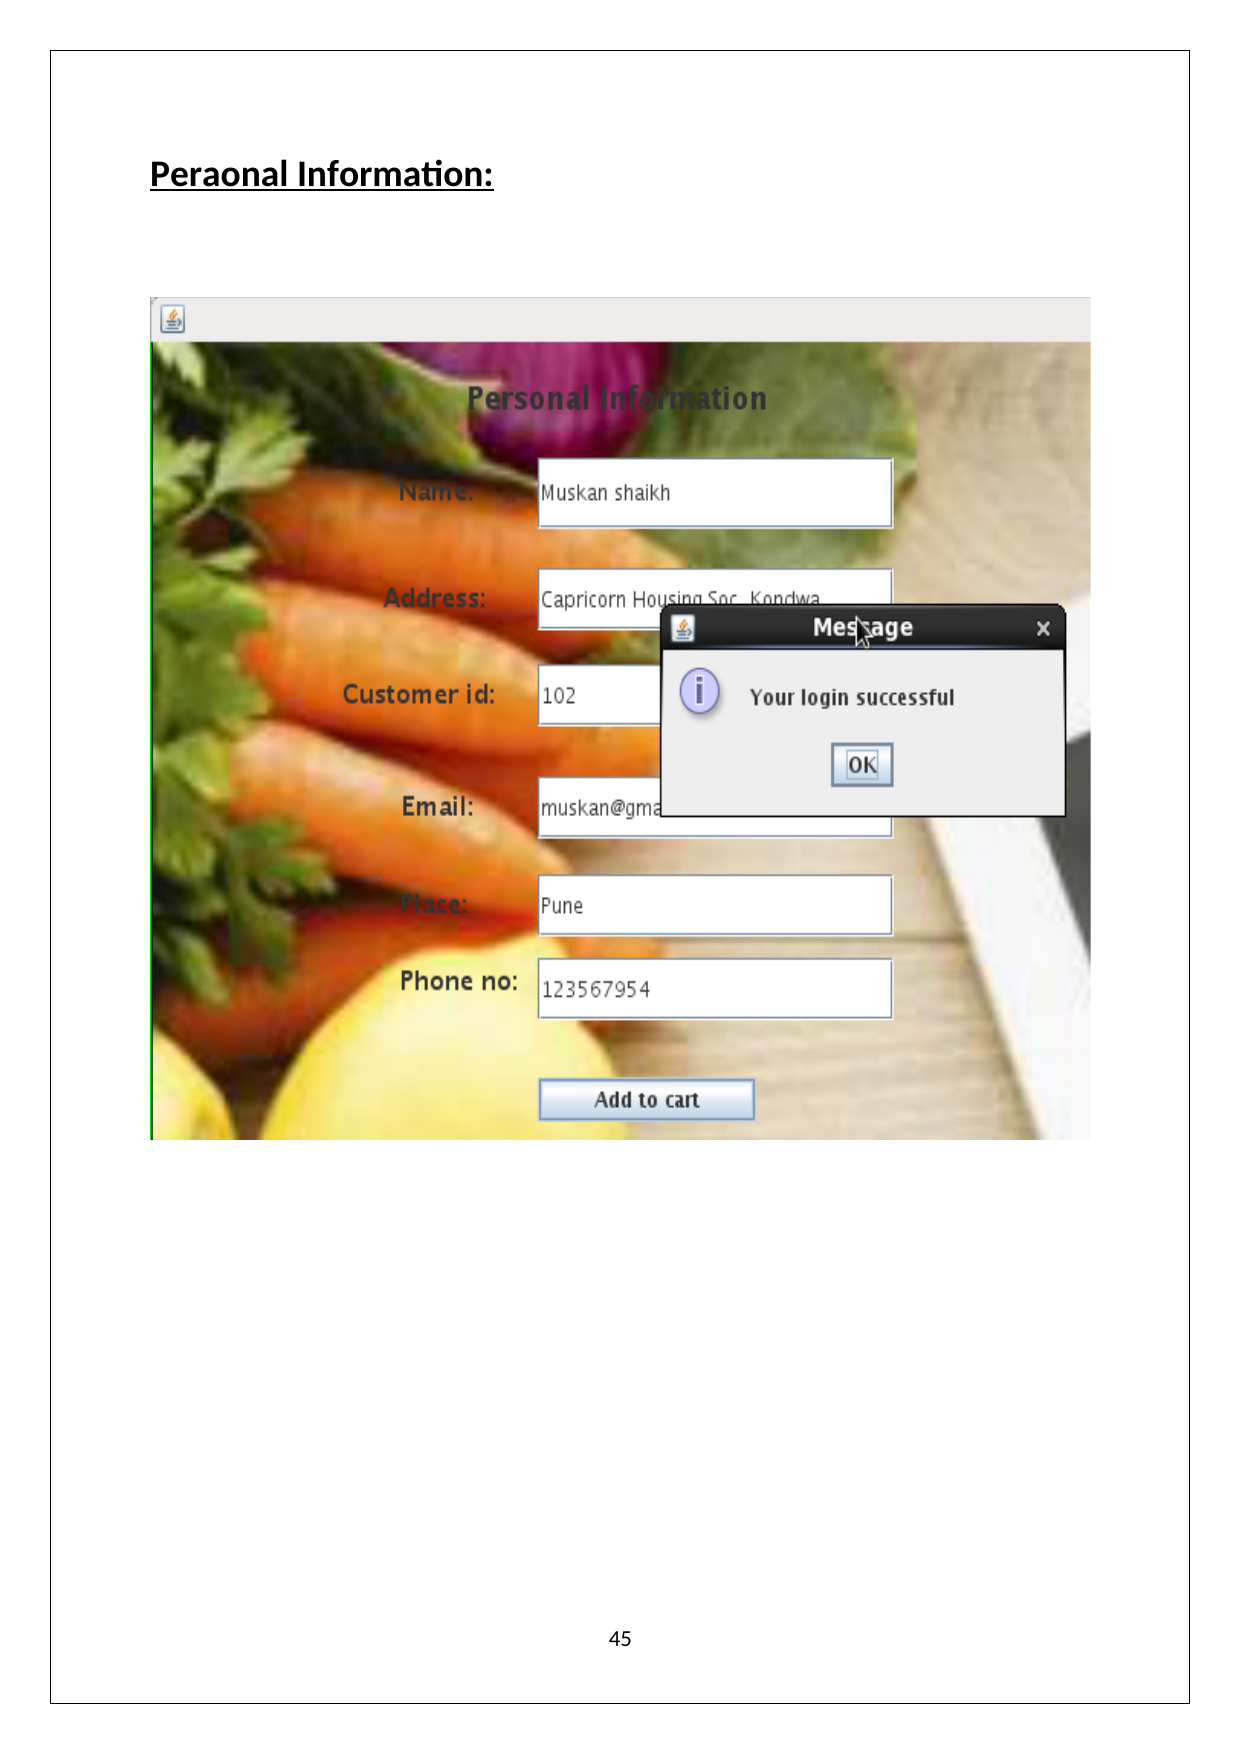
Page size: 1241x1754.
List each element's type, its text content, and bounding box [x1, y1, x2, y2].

picture [150, 297, 1091, 1140]
text Peraonal Information: [150, 150, 1090, 196]
